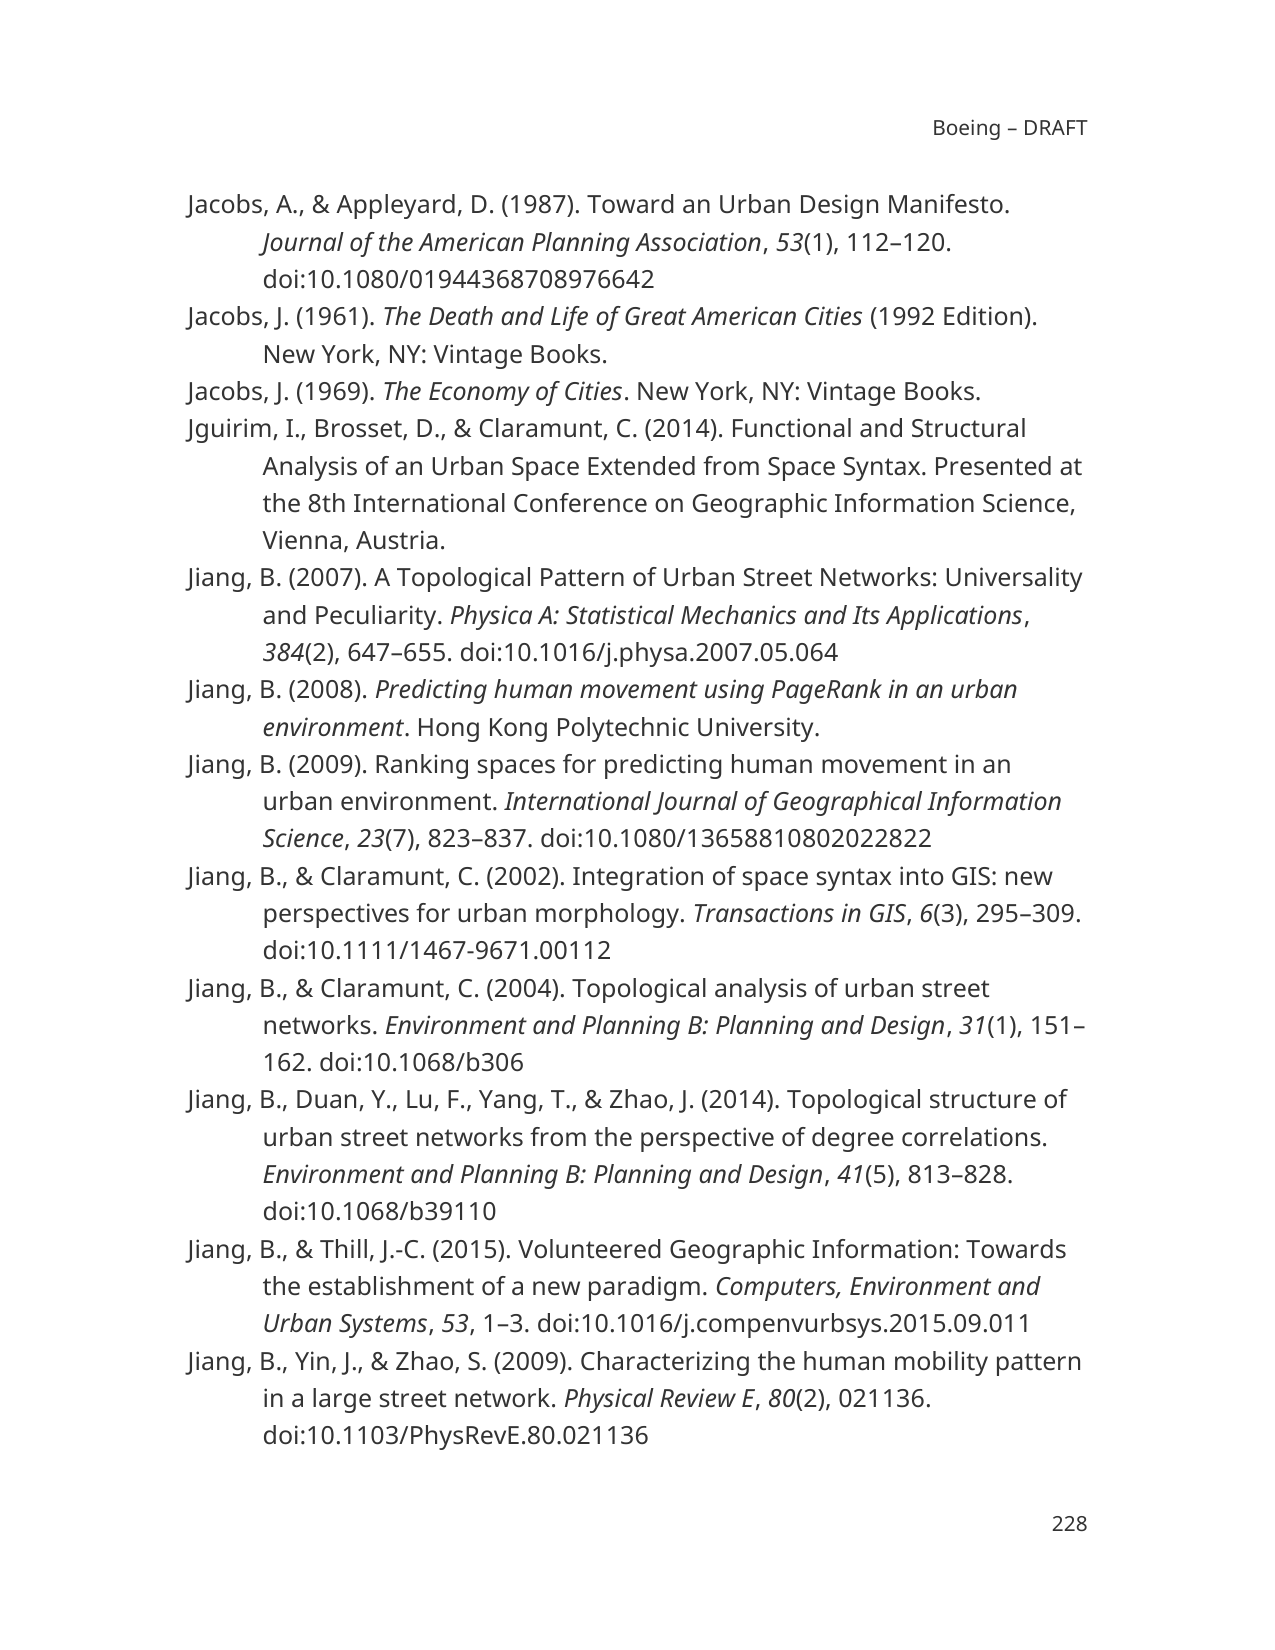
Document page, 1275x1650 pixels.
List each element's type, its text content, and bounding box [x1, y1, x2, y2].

text Jiang, B., Duan, Y., Lu, F., Yang, T., & Zhao, J. (2014). Topological structure of urban street networks from the perspective of degree correlations. Environment and Planning B: Planning and Design, 41(5), 813–828. doi:10.1068/b39110 [187, 1082, 1087, 1228]
text Jiang, B., Yin, J., & Zhao, S. (2009). Characterizing the human mobility pattern in a large street network. Physical Review E, 80(2), 021136. doi:10.1103/PhysRevE.80.021136 [187, 1343, 1087, 1452]
text Jguirim, I., Brosset, D., & Claramunt, C. (2014). Functional and Structural Analysis of an Urban Space Extended from Space Syntax. Presented at the 8th International Conference on Geographic Information Science, Vienna, Austria. [187, 411, 1087, 557]
text Jiang, B., & Claramunt, C. (2004). Topological analysis of urban street networks. Environment and Planning B: Planning and Design, 31(1), 151–162. doi:10.1068/b306 [187, 971, 1087, 1079]
text Jacobs, A., & Appleyard, D. (1987). Toward an Urban Design Manifesto. Journal of the American Planning Association, 53(1), 112–120. doi:10.1080/01944368708976642 [187, 187, 1087, 296]
text Jiang, B. (2007). A Topological Pattern of Urban Street Networks: Universality and Peculiarity. Physica A: Statistical Mechanics and Its Applications, 384(2), 647–655. doi:10.1016/j.physa.2007.05.064 [187, 560, 1087, 669]
text Jiang, B., & Thill, J.-C. (2015). Volunteered Geographic Information: Towards the establishment of a new paradigm. Computers, Environment and Urban Systems, 53, 1–3. doi:10.1016/j.compenvurbsys.2015.09.011 [187, 1232, 1087, 1340]
text Jiang, B. (2008). Predicting human movement using PageRank in an urban environment. Hong Kong Polytechnic University. [187, 672, 1087, 743]
text Jiang, B. (2009). Ranking spaces for predicting human movement in an urban environment. International Journal of Geographical Information Science, 23(7), 823–837. doi:10.1080/13658810802022822 [187, 747, 1087, 855]
text Jacobs, J. (1961). The Death and Life of Great American Cities (1992 Edition). New York, NY: Vintage Books. [187, 299, 1087, 371]
text Jacobs, J. (1969). The Economy of Cities. New York, NY: Vintage Books. [187, 374, 1087, 408]
text Jiang, B., & Claramunt, C. (2002). Integration of space syntax into GIS: new perspectives for urban morphology. Transactions in GIS, 6(3), 295–309. doi:10.1111/1467-9671.00112 [187, 859, 1087, 967]
